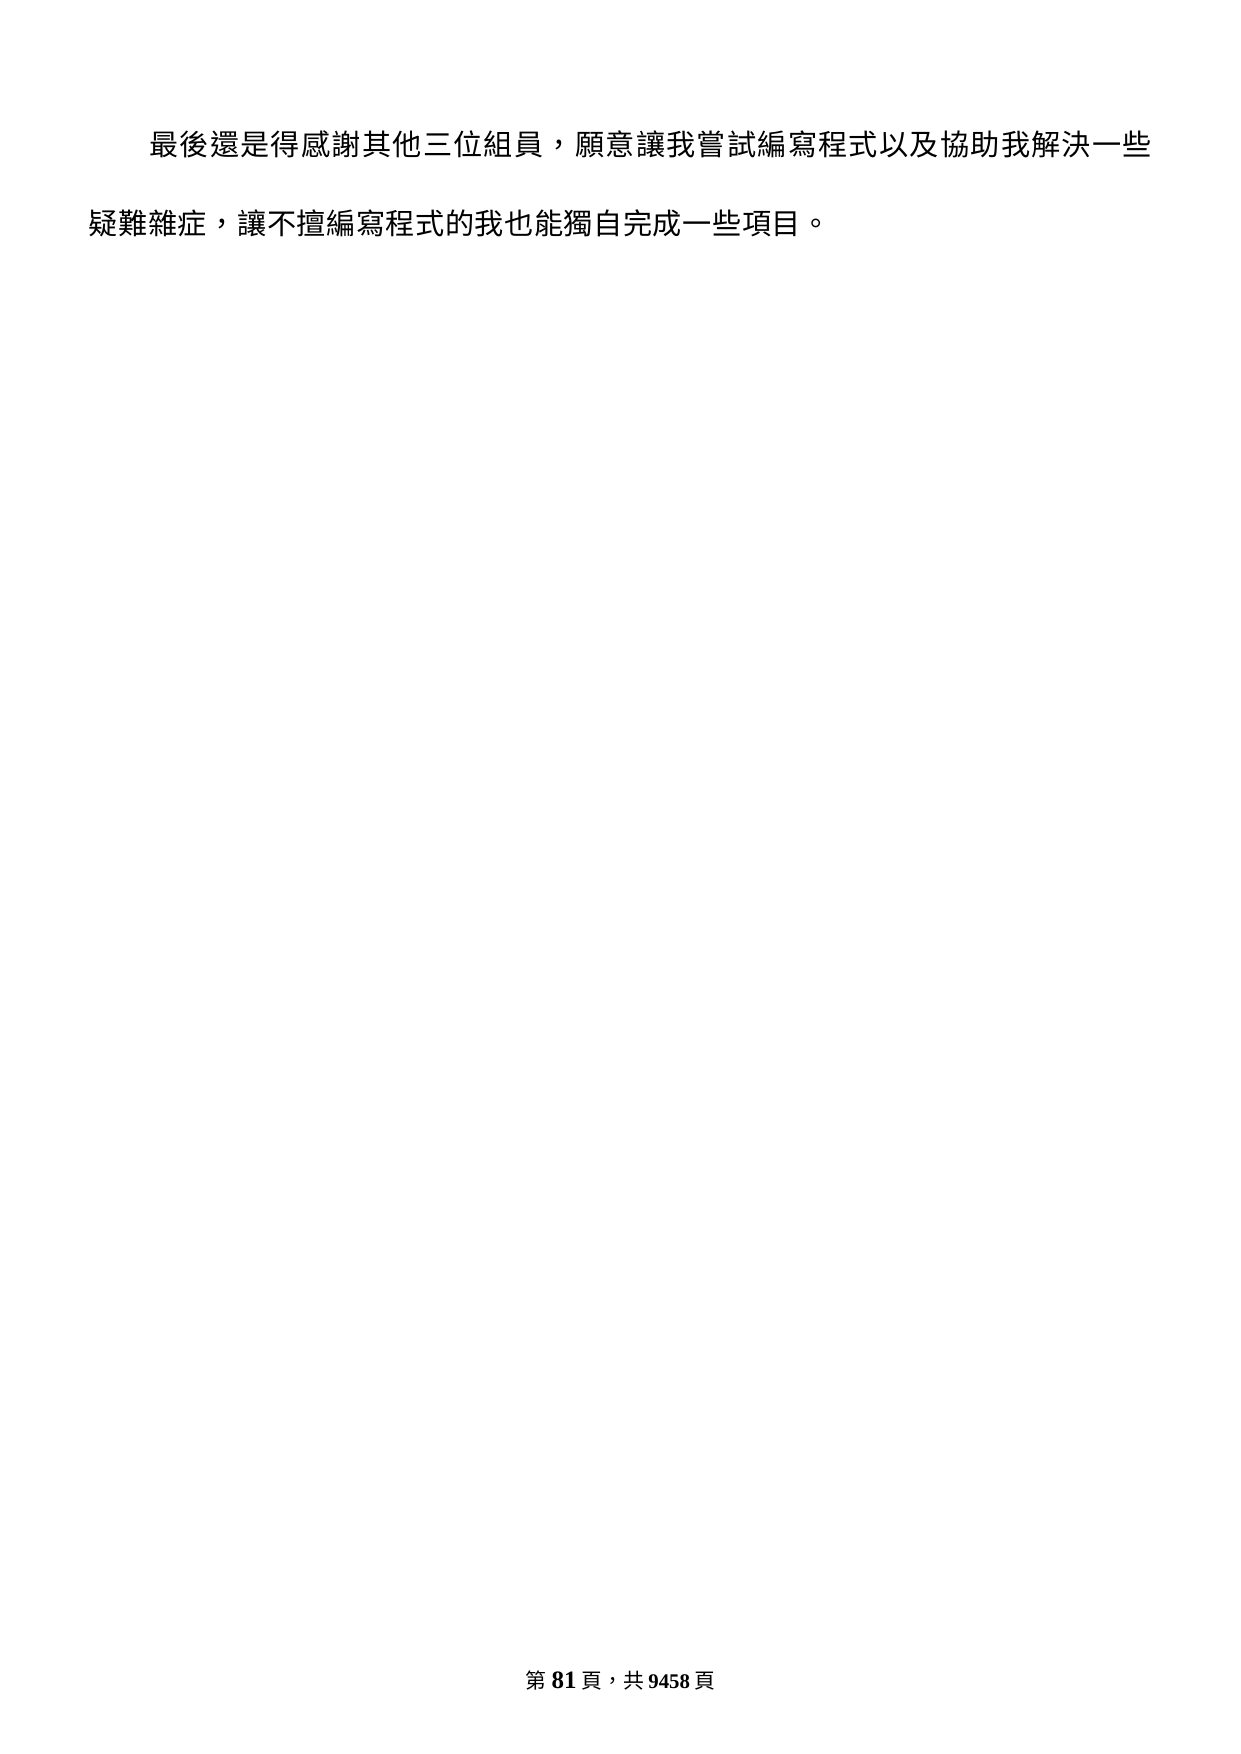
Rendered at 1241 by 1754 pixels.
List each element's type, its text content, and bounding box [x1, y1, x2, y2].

text 最後還是得感謝其他三位組員，願意讓我嘗試編寫程式以及協助我解決一些疑難雜症，讓不擅編寫程式的我也能獨自完成一些項目。 [89, 103, 1152, 261]
